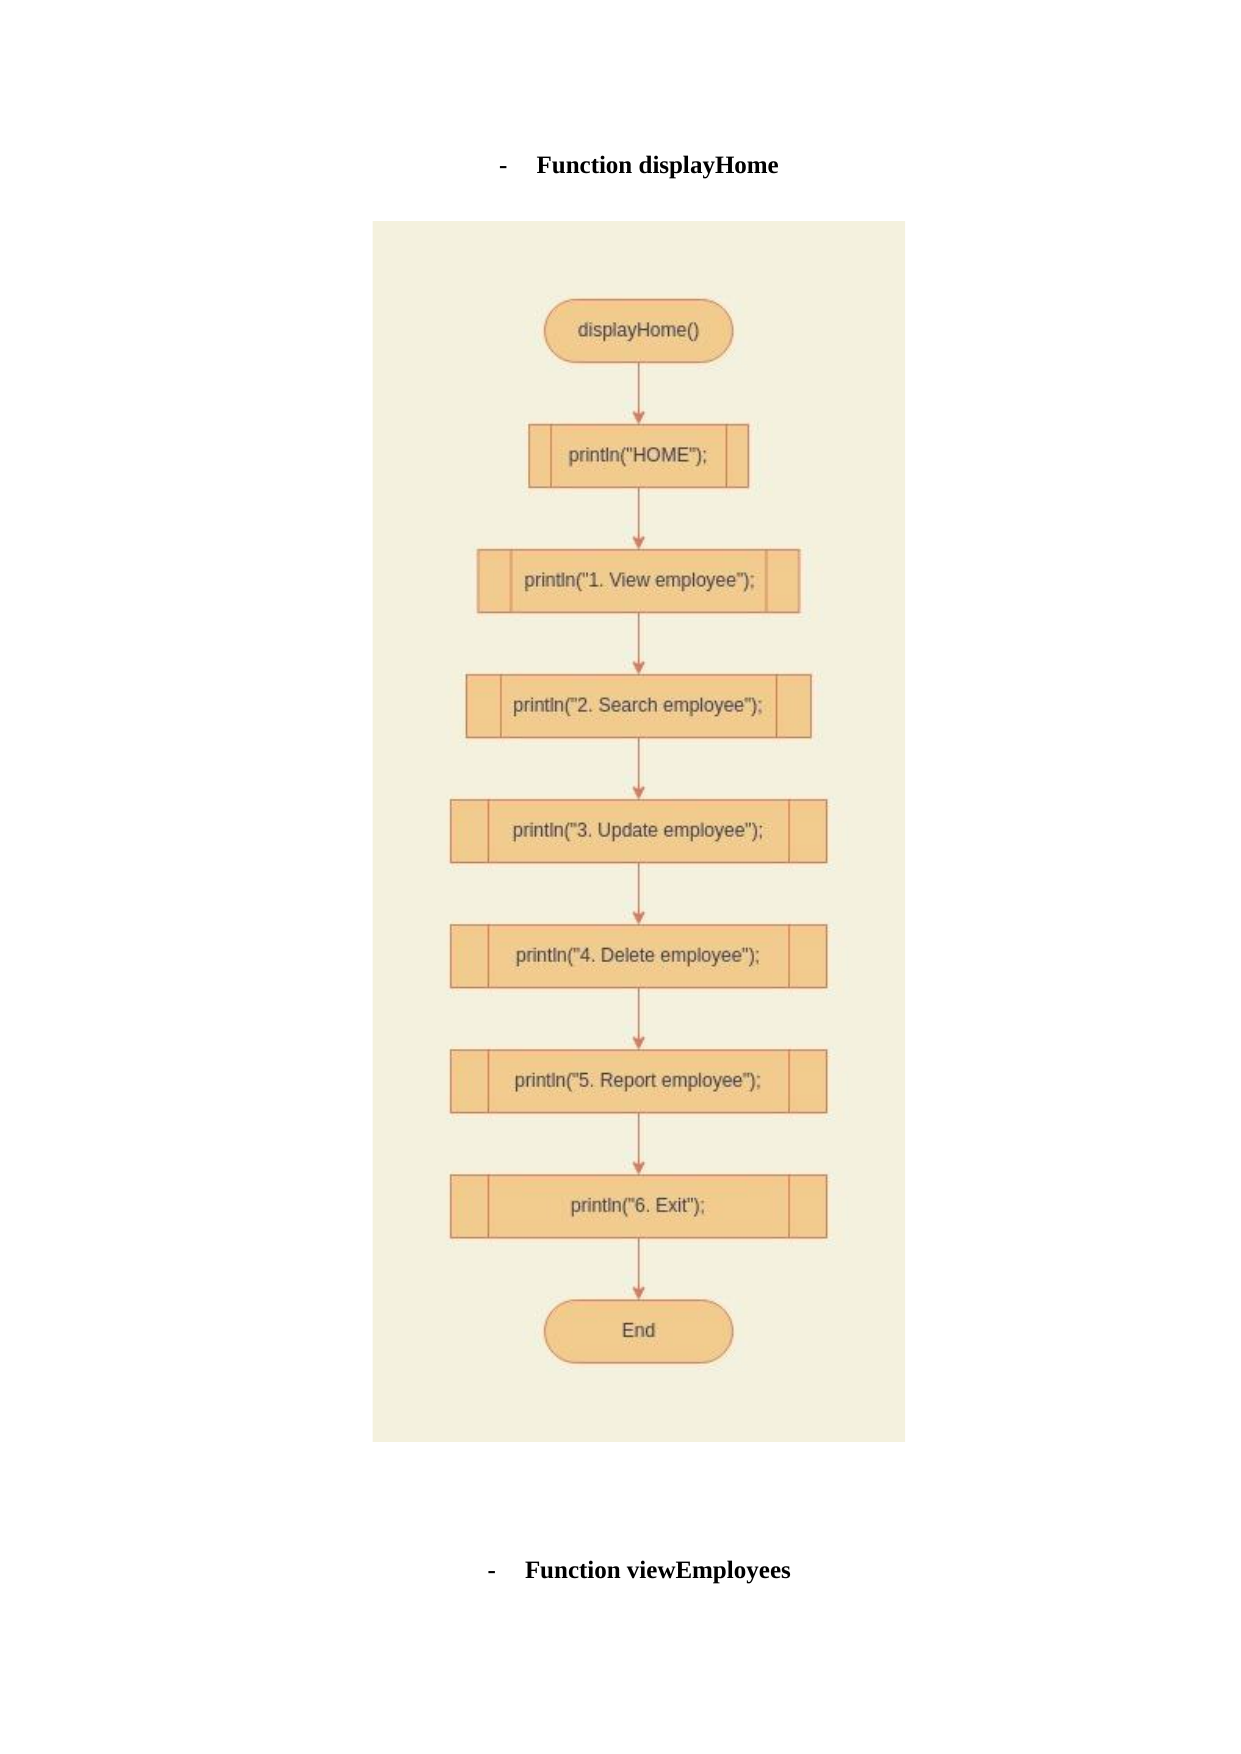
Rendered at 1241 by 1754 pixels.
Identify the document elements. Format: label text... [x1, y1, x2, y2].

list Function viewEmployees [187, 1555, 1090, 1584]
list Function displayHome [187, 150, 1090, 179]
picture [372, 221, 906, 1442]
